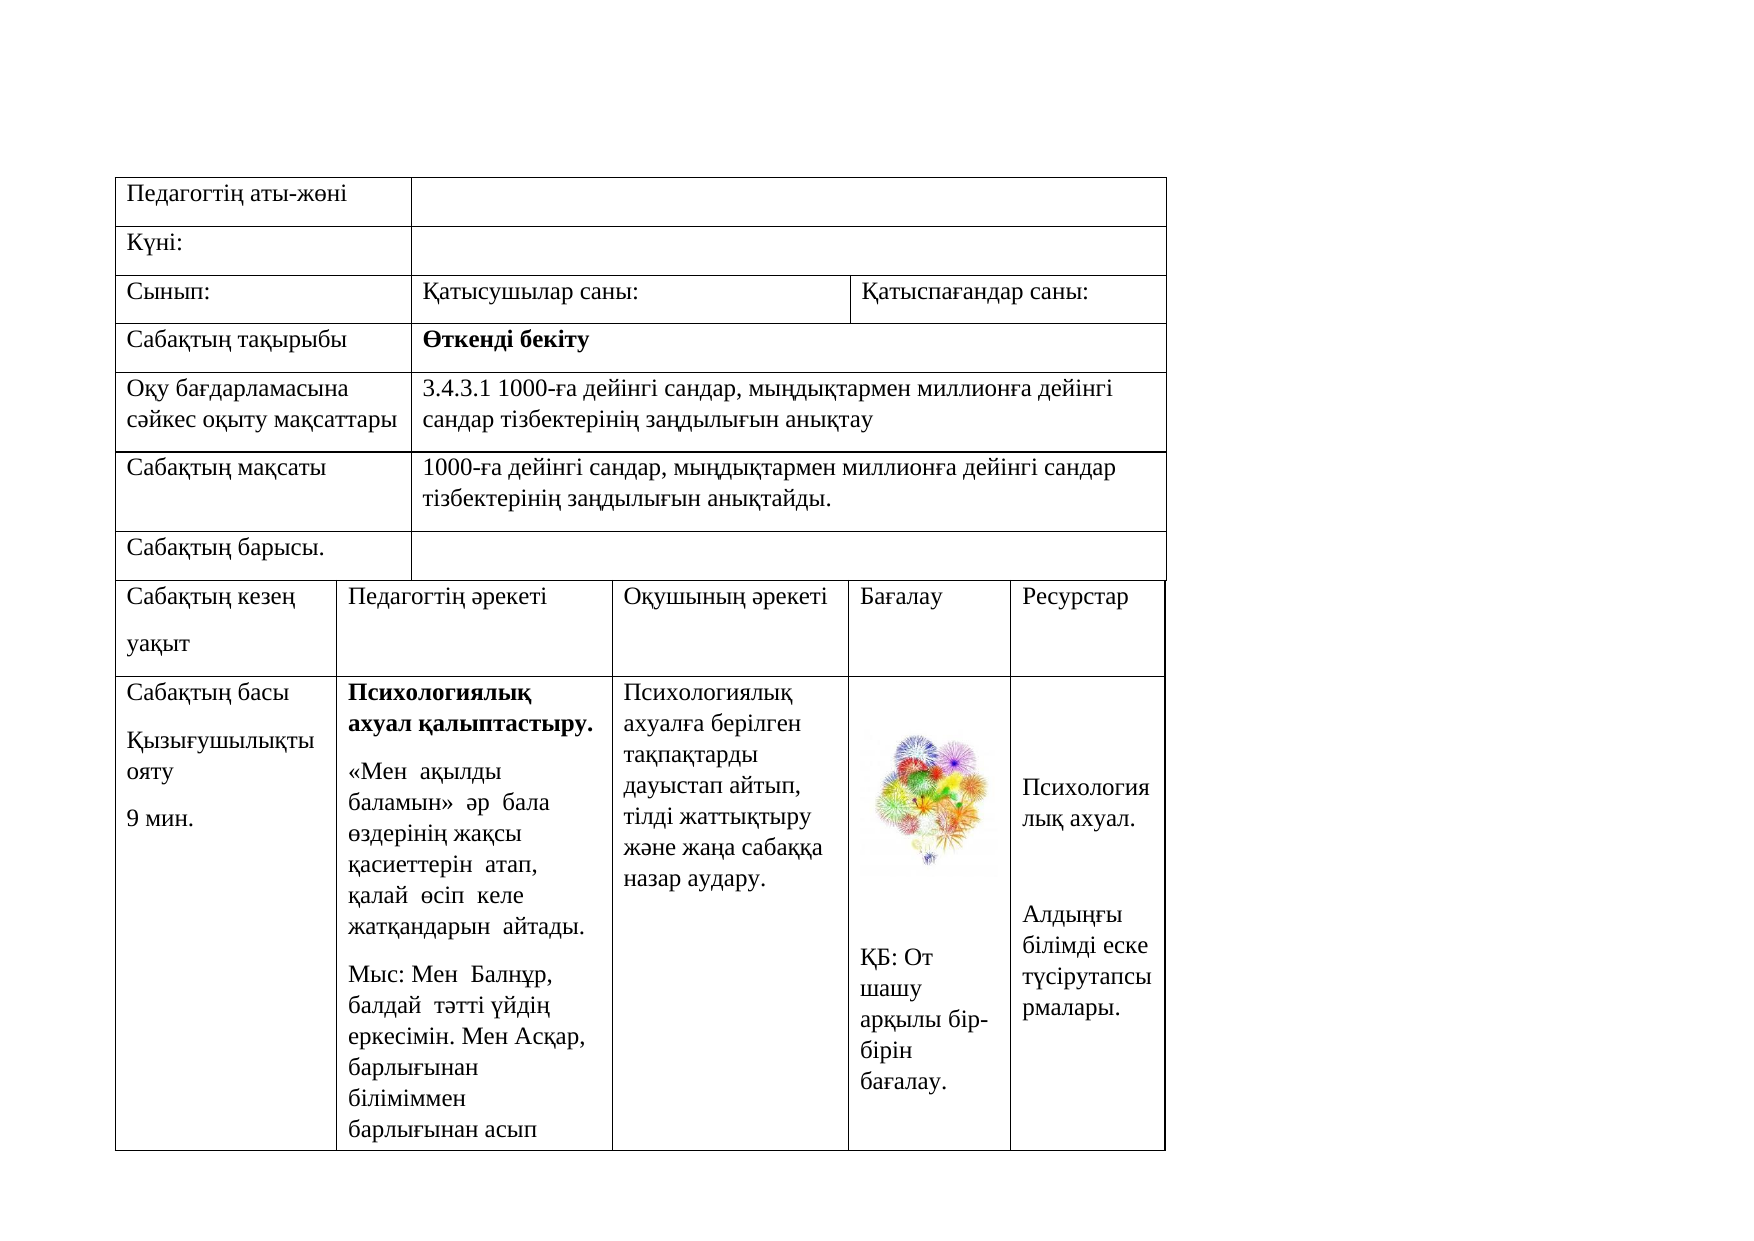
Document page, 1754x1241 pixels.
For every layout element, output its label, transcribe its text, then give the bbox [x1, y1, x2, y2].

table_cell Оқушының әрекеті [613, 581, 848, 676]
table_cell Педагогтің әрекеті [337, 581, 612, 676]
table_cell 1000-ға дейінгі сандар, мыңдықтармен миллионға дейінгі сандар тізбектерінің заңдылығын анықтайды. [412, 453, 1166, 531]
table_cell Қатысушылар саны: [412, 276, 850, 323]
table_cell Сабақтың тақырыбы [116, 324, 411, 372]
table_cell Өткенді бекіту [412, 324, 1166, 372]
table_cell Сынып: [116, 276, 411, 323]
table_header [412, 178, 1166, 226]
table_cell Қатыспағандар саны: [851, 276, 1166, 323]
picture [859, 724, 998, 877]
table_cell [1011, 677, 1164, 1149]
table_cell Сабақтың кезең уақыт [116, 581, 336, 676]
table_cell [412, 227, 1166, 275]
table_cell [412, 532, 1166, 580]
table_cell Сабақтың барысы. [116, 532, 411, 580]
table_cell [337, 677, 612, 1149]
table_header Педагогтің аты-жөні [116, 178, 411, 226]
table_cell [116, 677, 336, 1149]
table_cell Сабақтың мақсаты [116, 453, 411, 531]
table_cell Күні: [116, 227, 411, 275]
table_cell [613, 677, 848, 1149]
table_cell Оқу бағдарламасына сәйкес оқыту мақсаттары [116, 373, 411, 451]
table_cell Бағалау [849, 581, 1010, 676]
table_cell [849, 677, 1010, 1149]
table_cell 3.4.3.1 1000-ға дейінгі сандар, мыңдықтармен миллионға дейінгі сандар тізбектерінің заңдылығын анықтау [412, 373, 1166, 451]
table_cell Ресурстар [1011, 581, 1164, 676]
